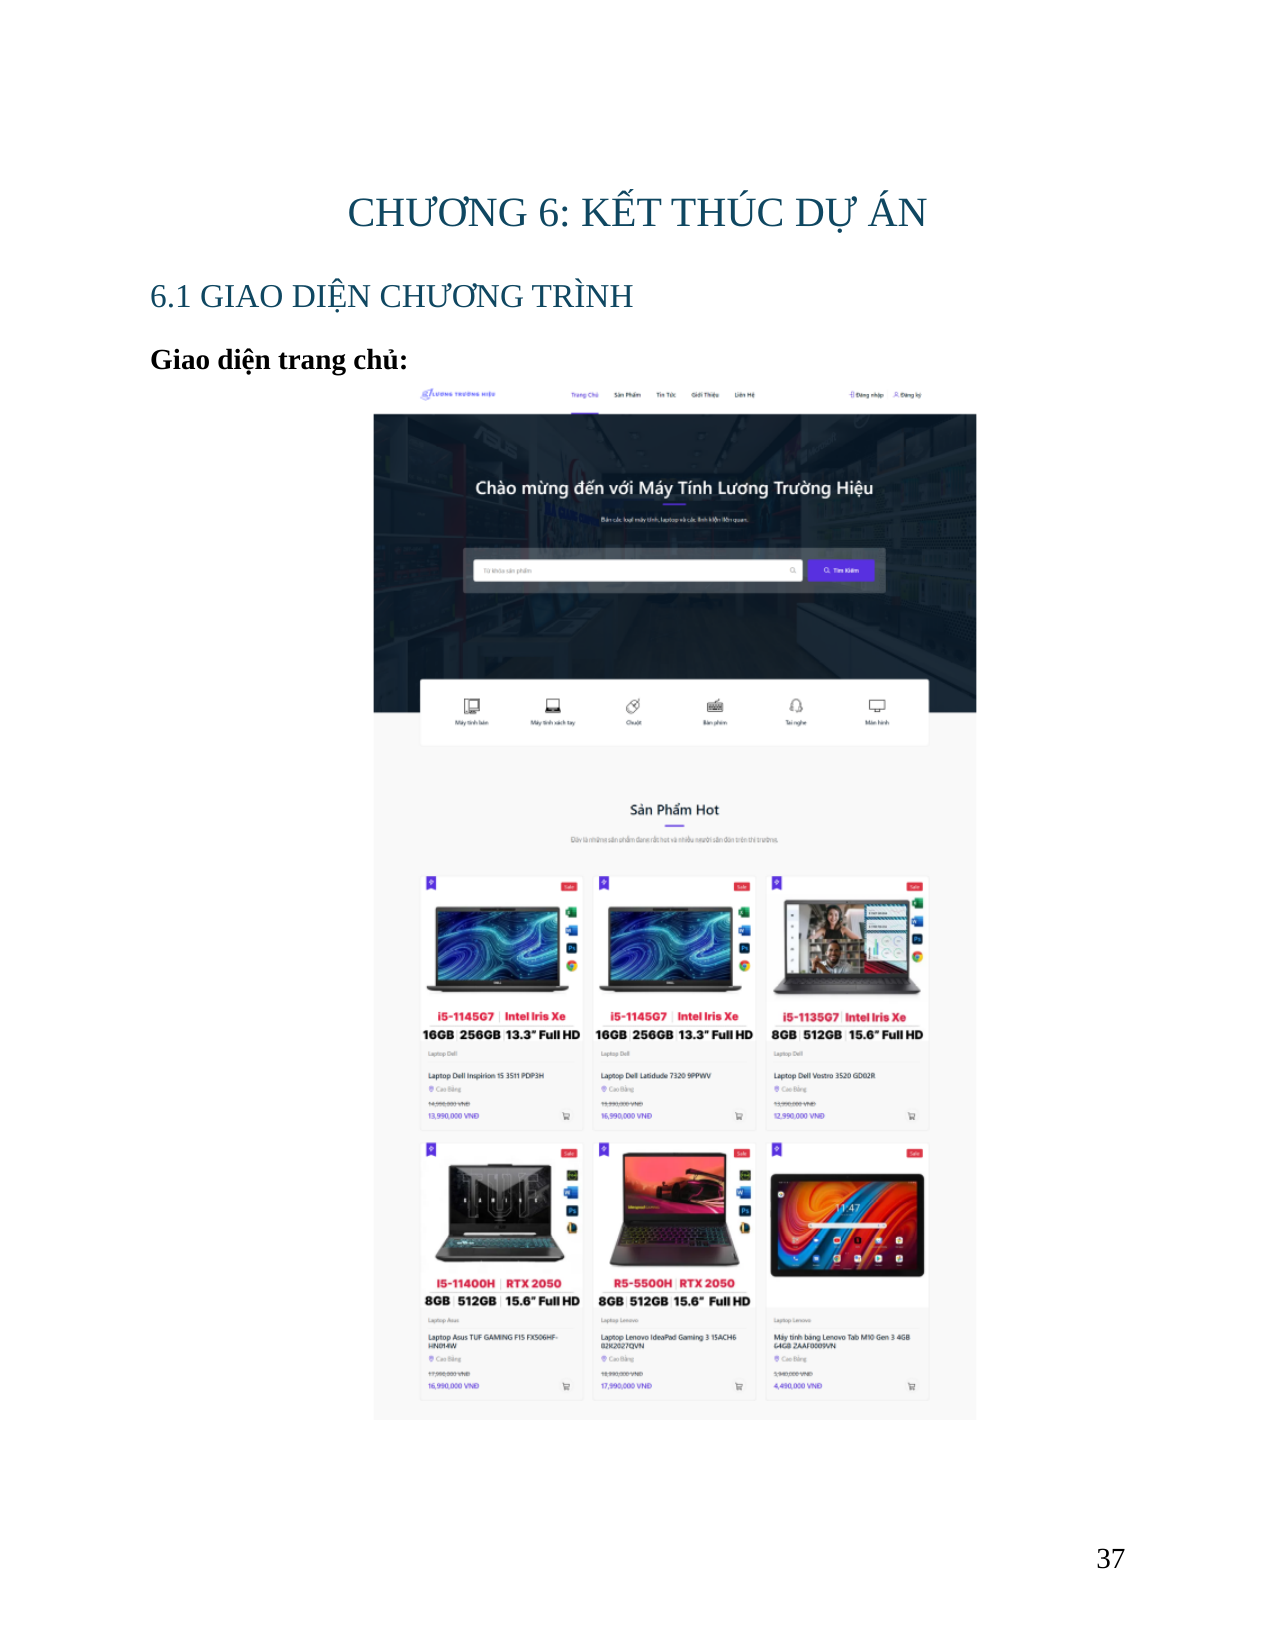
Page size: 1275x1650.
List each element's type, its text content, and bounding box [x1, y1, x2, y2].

text Giao diện trang chủ: [150, 342, 1125, 375]
subtitle 6.1 GIAO DIỆN CHƯƠNG TRÌNH [150, 276, 1125, 314]
subtitle CHƯƠNG 6: KẾT THÚC DỰ ÁN [150, 187, 1125, 235]
